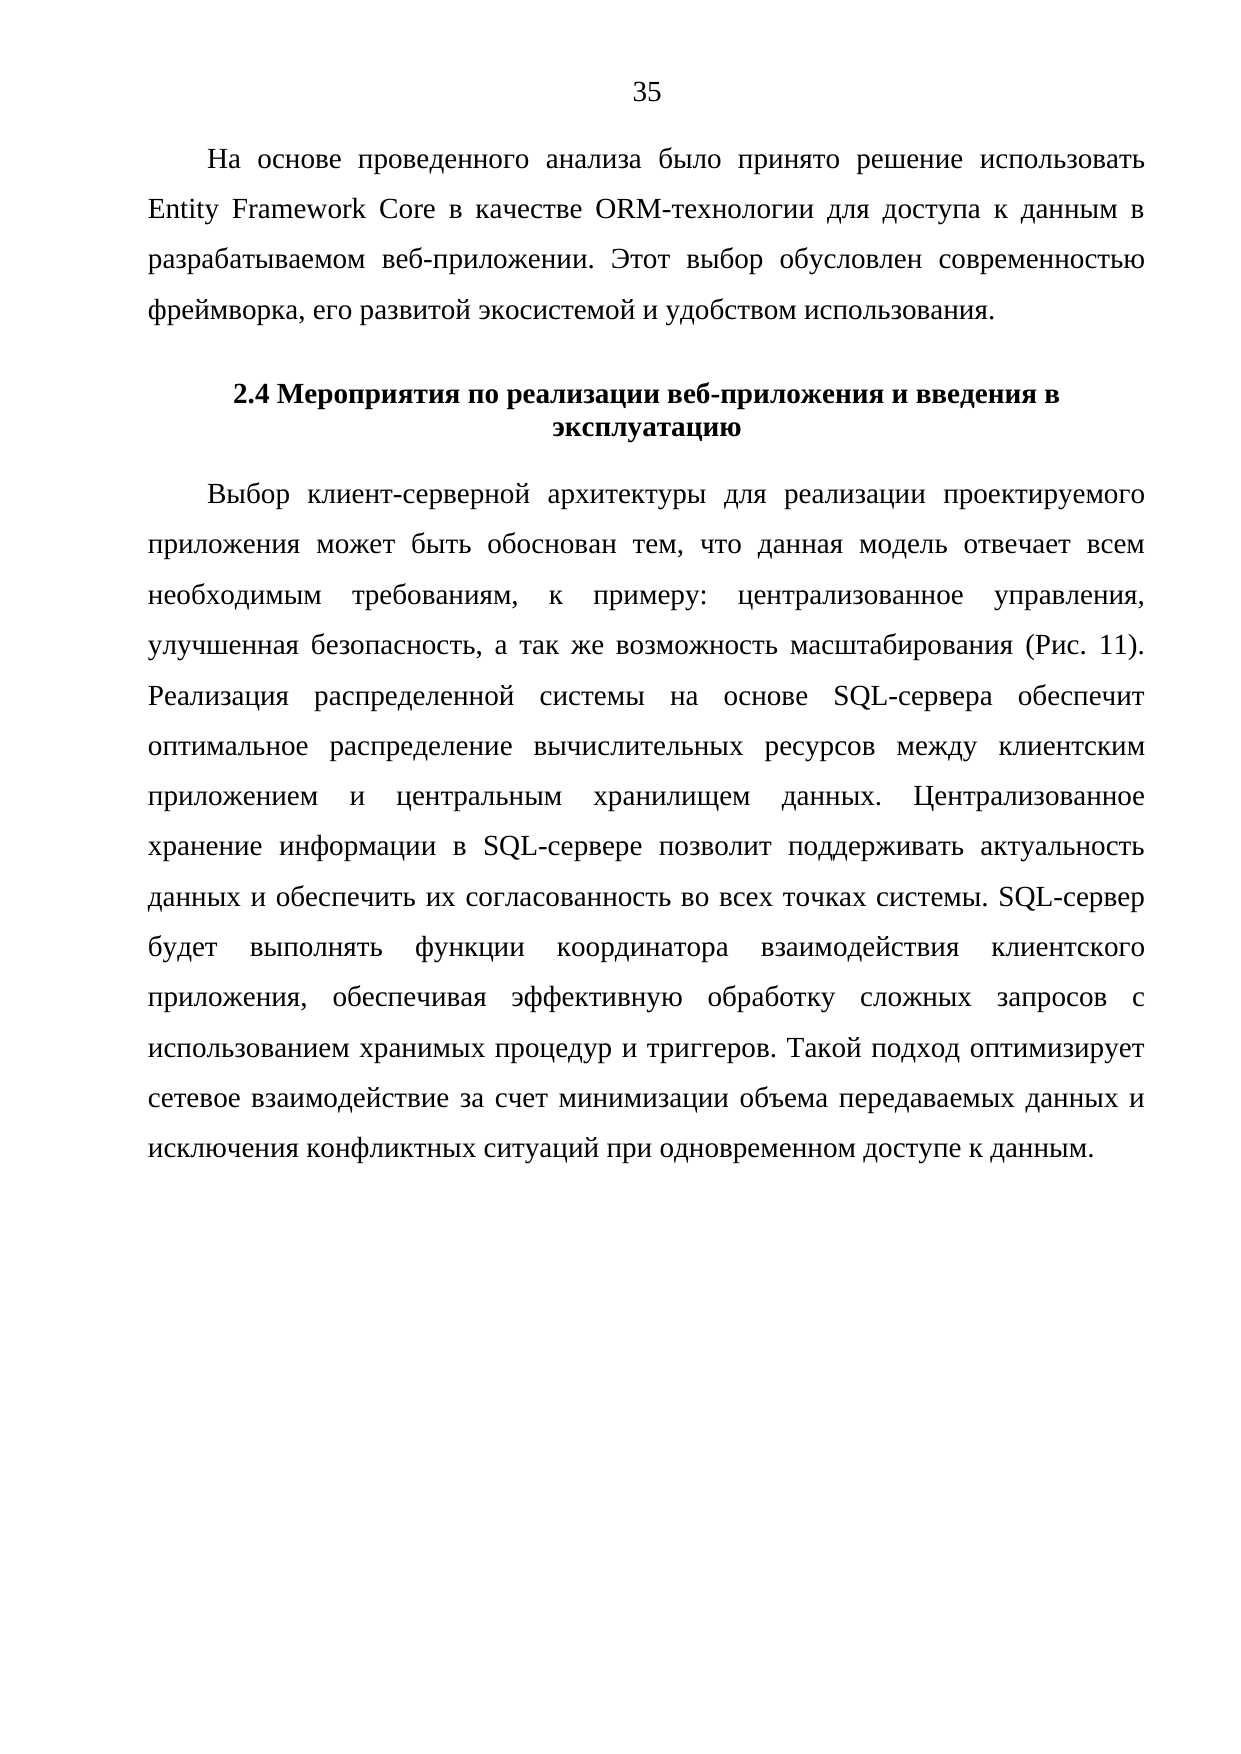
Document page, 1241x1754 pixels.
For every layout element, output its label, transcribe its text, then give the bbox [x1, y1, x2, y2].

text На основе проведенного анализа было принято решение использовать Entity Framework Core в качестве ORM-технологии для доступа к данным в разрабатываемом веб-приложении. Этот выбор обусловлен современностью фреймворка, его развитой экосистемой и удобством использования. [148, 141, 1146, 325]
text Выбор клиент-серверной архитектуры для реализации проектируемого приложения может быть обоснован тем, что данная модель отвечает всем необходимым требованиям, к примеру: централизованное управления, улучшенная безопасность, а так же возможность масштабирования (Рис. 11). Реализация распределенной системы на основе SQL-сервера обеспечит оптимальное распределение вычислительных ресурсов между клиентским приложением и центральным хранилищем данных. Централизованное хранение информации в SQL-сервере позволит поддерживать актуальность данных и обеспечить их согласованность во всех точках системы. SQL-сервер будет выполнять функции координатора взаимодействия клиентского приложения, обеспечивая эффективную обработку сложных запросов с использованием хранимых процедур и триггеров. Такой подход оптимизирует сетевое взаимодействие за счет минимизации объема передаваемых данных и исключения конфликтных ситуаций при одновременном доступе к данным. [148, 476, 1146, 1164]
subtitle 2.4 Мероприятия по реализации веб-приложения и введения в эксплуатацию [148, 376, 1146, 443]
